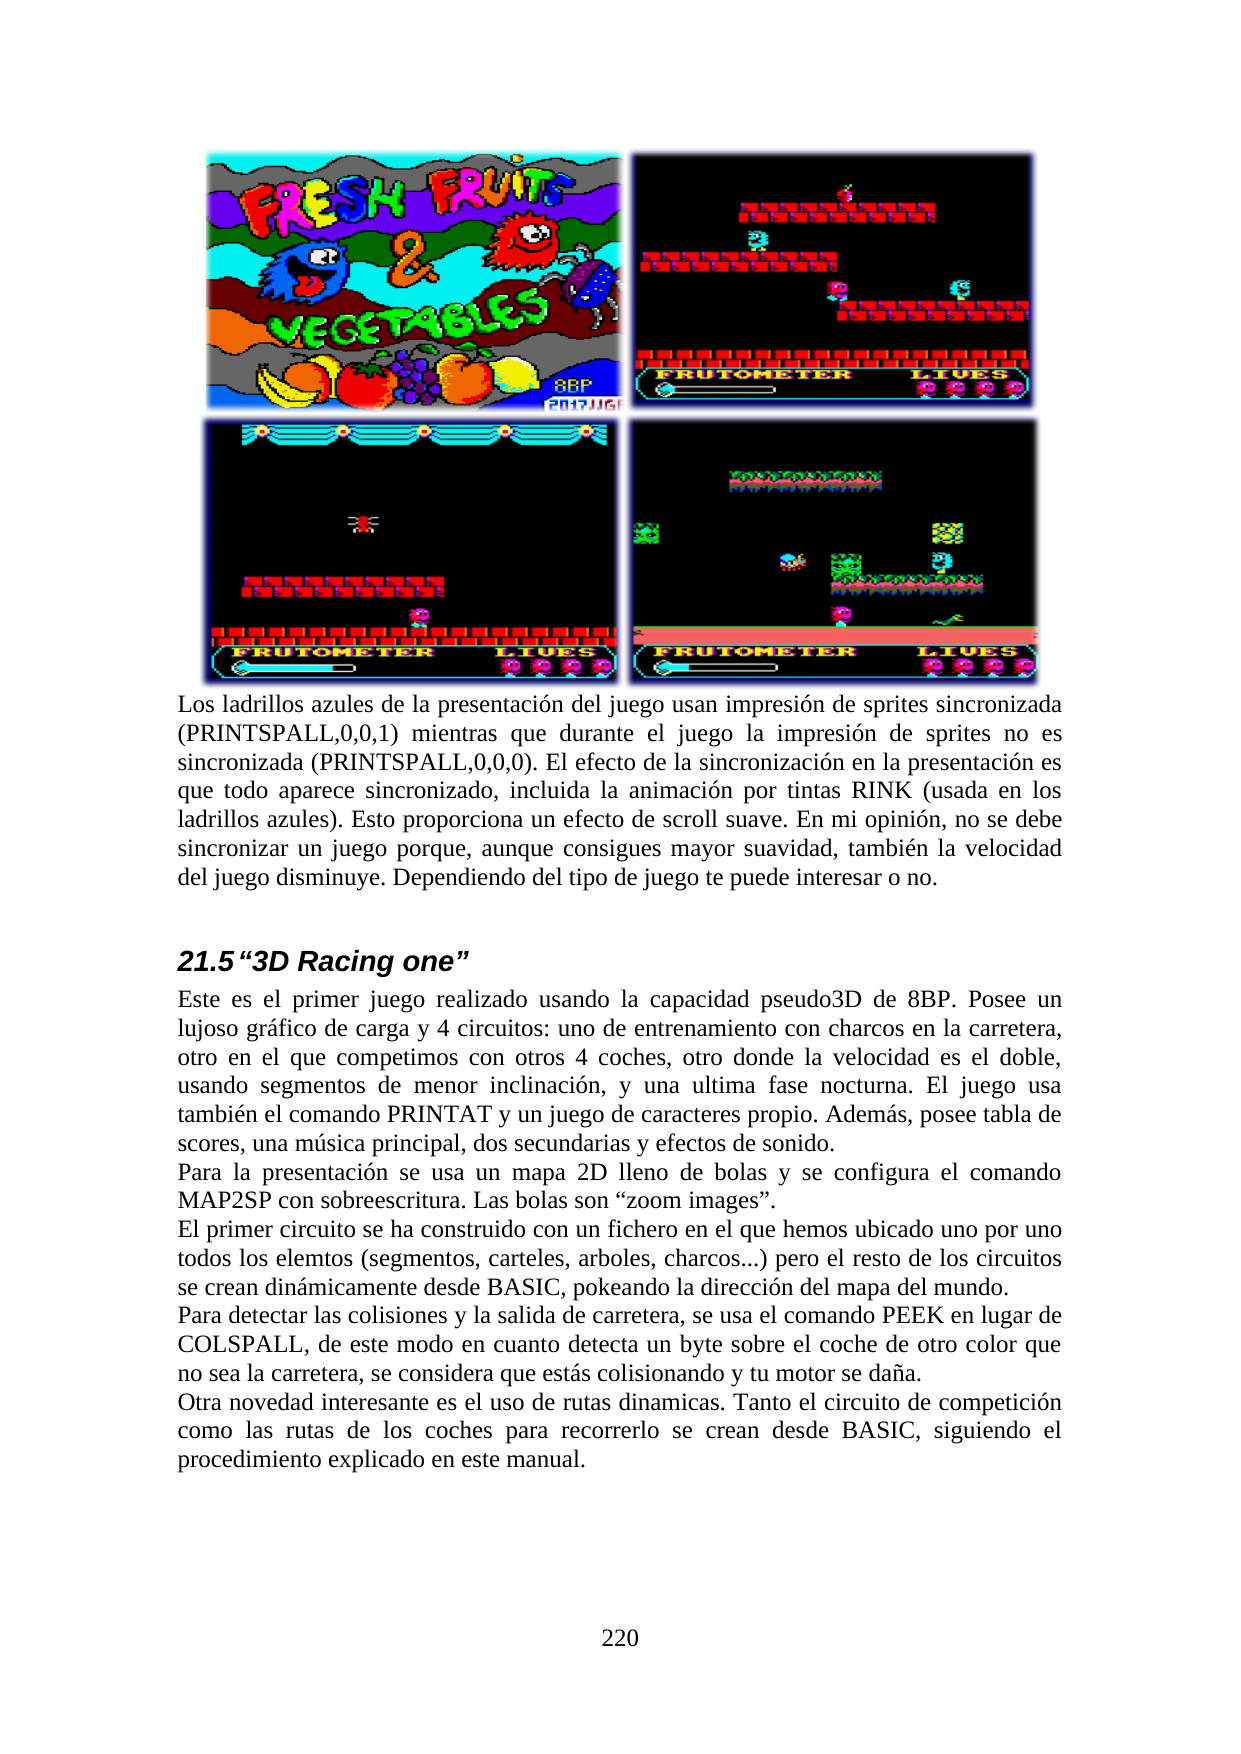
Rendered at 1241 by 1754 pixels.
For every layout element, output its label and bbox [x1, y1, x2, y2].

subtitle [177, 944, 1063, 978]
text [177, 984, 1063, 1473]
picture [208, 423, 614, 680]
picture [211, 157, 616, 404]
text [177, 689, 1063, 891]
picture [633, 423, 1033, 681]
picture [635, 157, 1029, 404]
